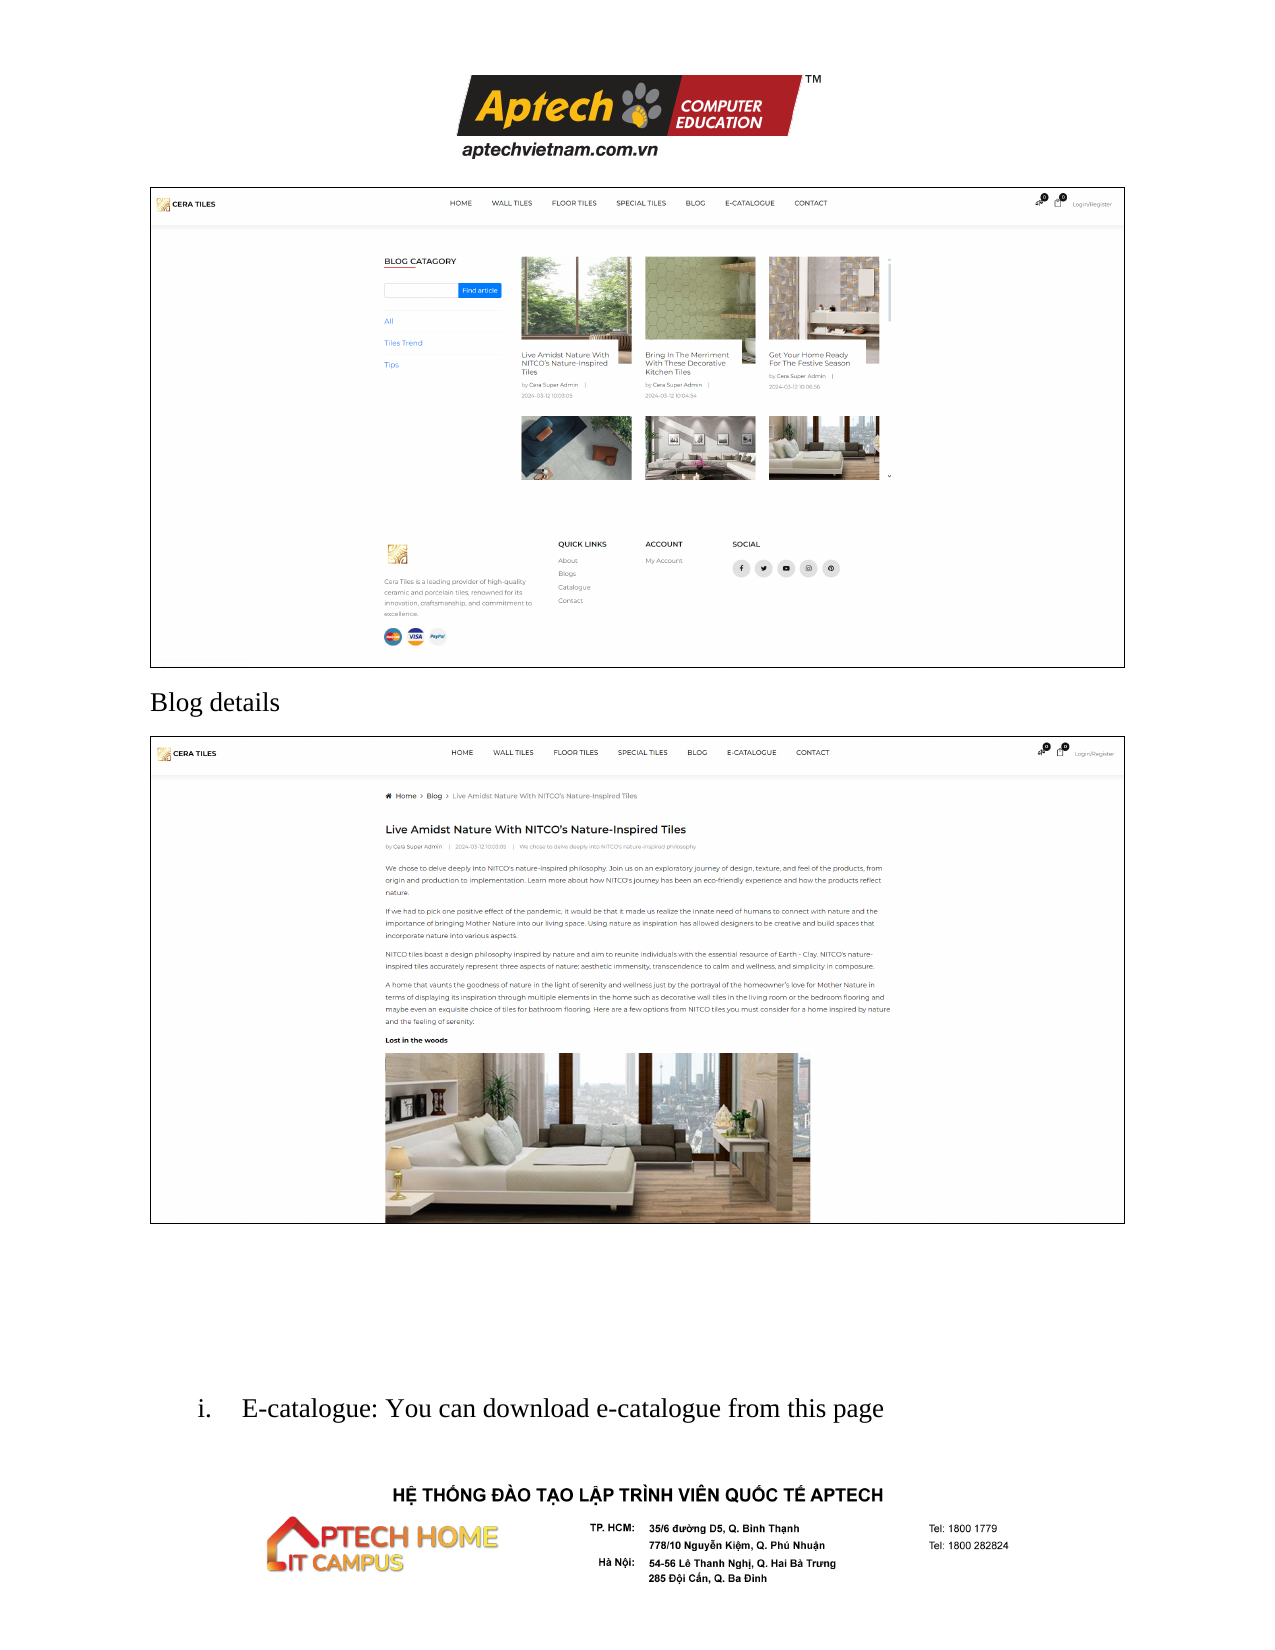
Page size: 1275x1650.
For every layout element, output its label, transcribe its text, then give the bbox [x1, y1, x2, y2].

picture [151, 188, 1124, 667]
picture [151, 737, 1124, 1223]
picture [251, 1482, 1024, 1586]
picture [150, 51, 1125, 182]
text Blog details [150, 686, 1125, 717]
list E-catalogue: You can download e-catalogue from this page [197, 1392, 1125, 1423]
